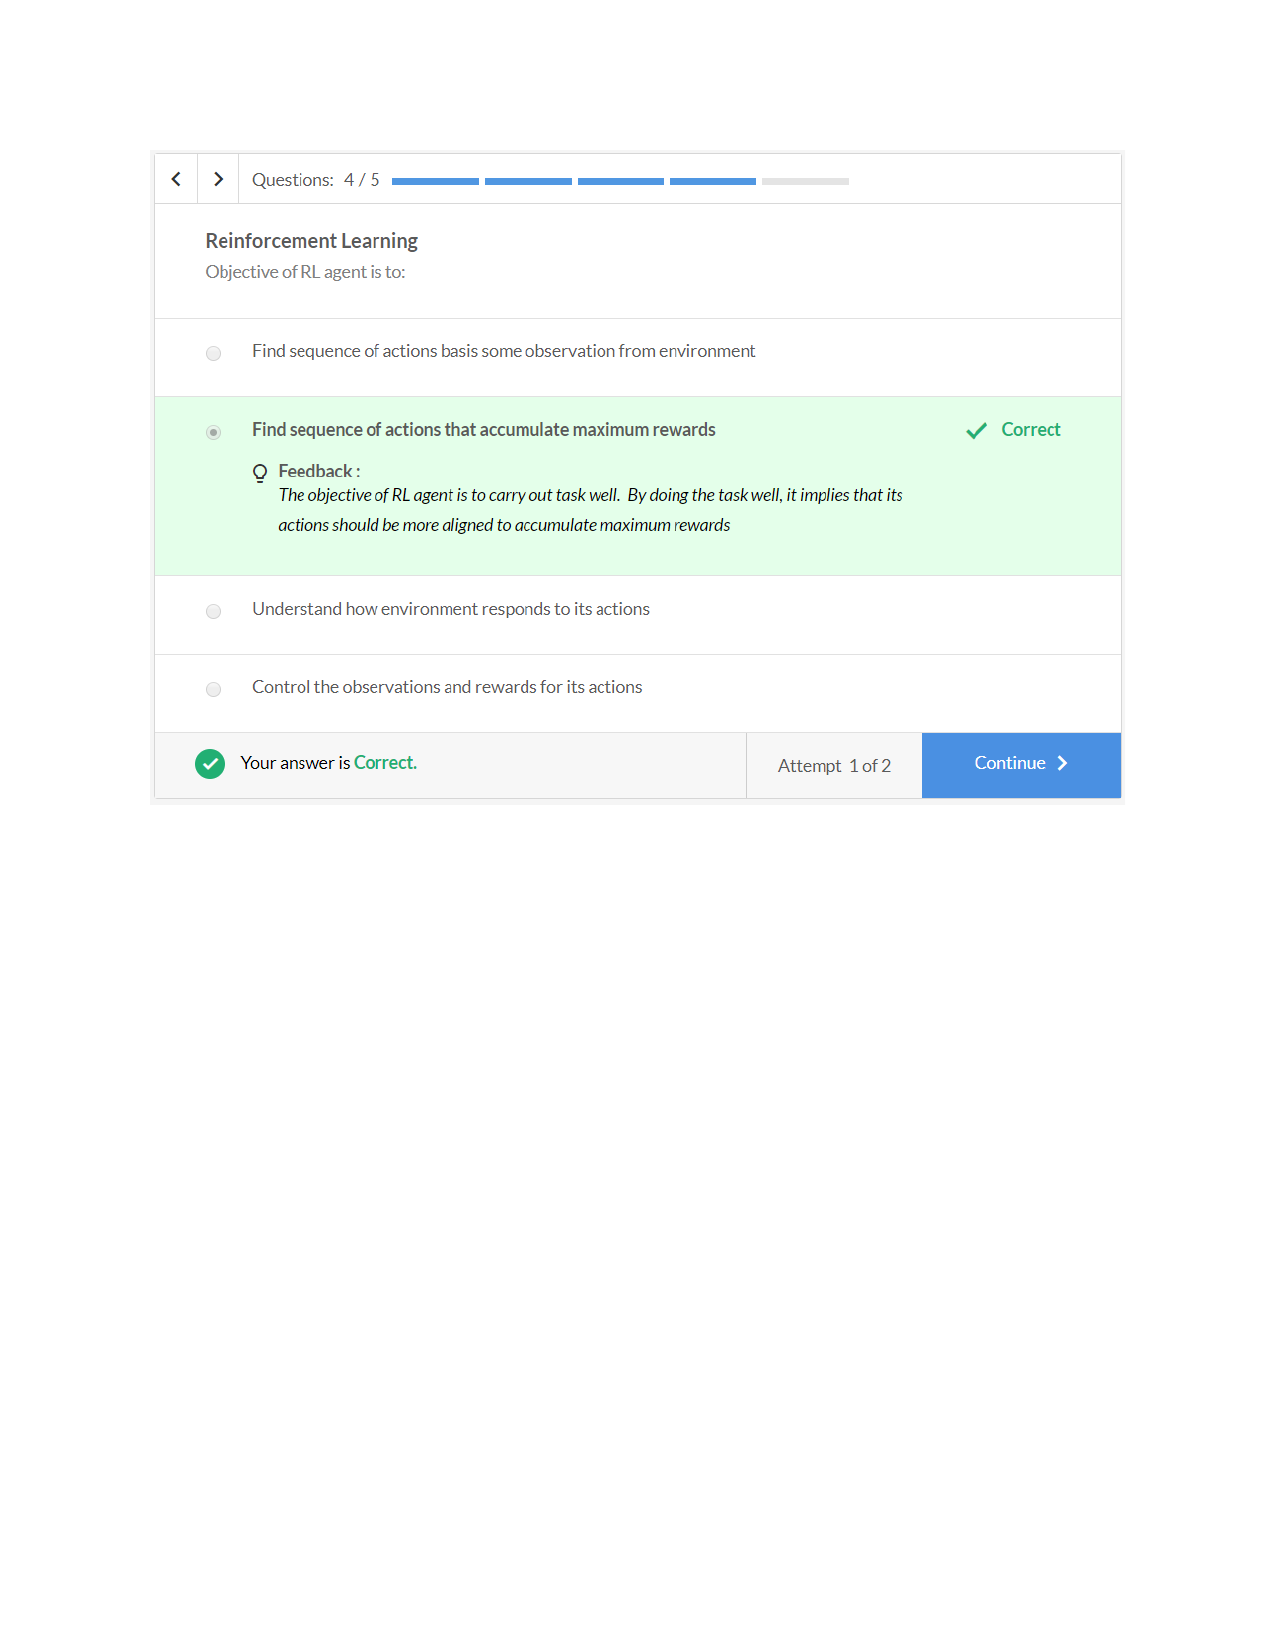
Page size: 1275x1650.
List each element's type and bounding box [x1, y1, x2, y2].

picture [150, 150, 1125, 805]
